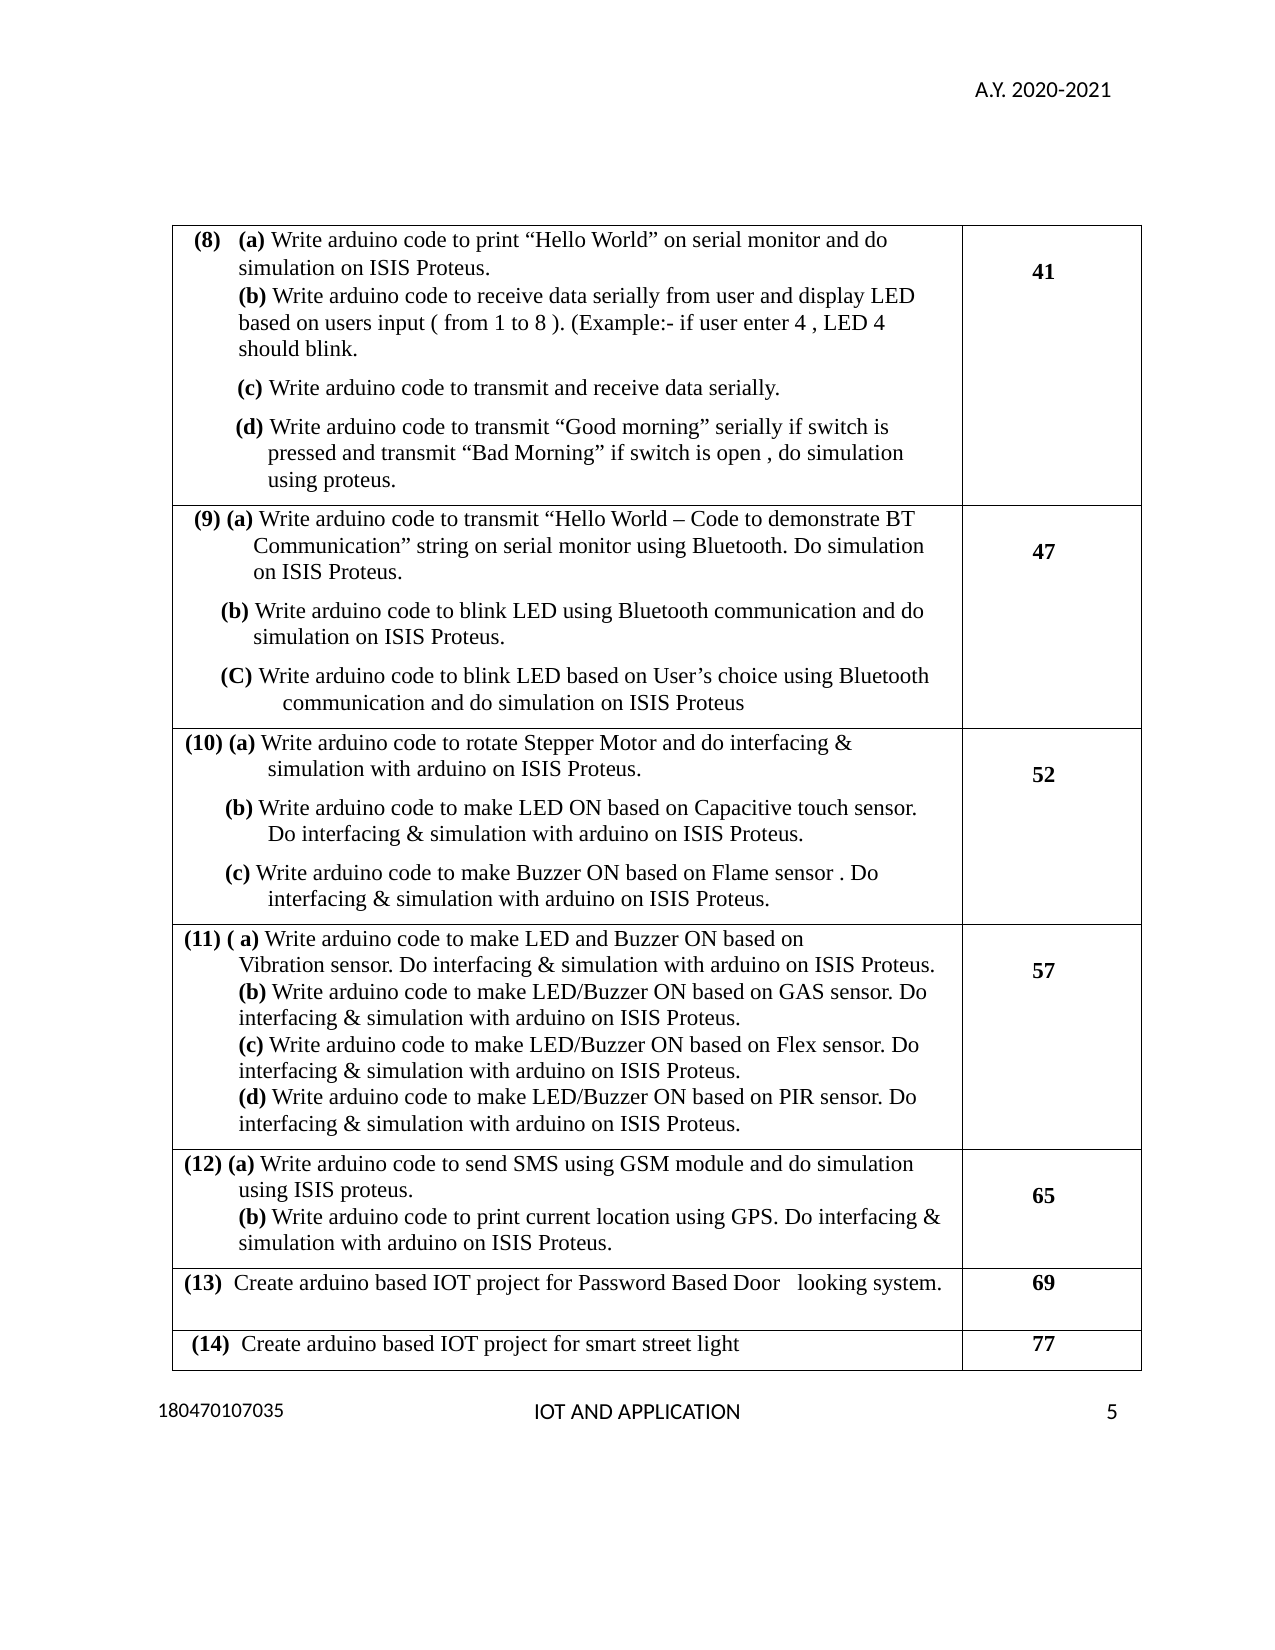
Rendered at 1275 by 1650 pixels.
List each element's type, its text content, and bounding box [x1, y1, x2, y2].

table_cell (12) (a) Write arduino code to send SMS using GSM module and do simulation using ISIS proteus. (b) Write arduino code to print current location using GPS. Do interfacing & simulation with arduino on ISIS Proteus. [173, 1150, 962, 1268]
table_cell (13) Create arduino based IOT project for Password Based Door looking system. [173, 1269, 962, 1329]
table_cell 77 [963, 1331, 1141, 1370]
table_cell 65 [963, 1150, 1141, 1268]
table_cell 52 [963, 729, 1141, 924]
table_cell (10) (a) Write arduino code to rotate Stepper Motor and do interfacing & simulation with arduino on ISIS Proteus. (b) Write arduino code to make LED ON based on Capacitive touch sensor. Do interfacing & simulation with arduino on ISIS Proteus. (c) Write arduino code to make Buzzer ON based on Flame sensor . Do interfacing & simulation with arduino on ISIS Proteus. [173, 729, 962, 924]
table_cell (a) Write arduino code to print “Hello World” on serial monitor and do simulation on ISIS Proteus. (b) Write arduino code to receive data serially from user and display LED based on users input ( from 1 to 8 ). (Example:- if user enter 4 , LED 4 should blink. (c) Write arduino code to transmit and receive data serially. (d) Write arduino code to transmit “Good morning” serially if switch is pressed and transmit “Bad Morning” if switch is open , do simulation using proteus. [173, 226, 962, 504]
table_cell (11) ( a) Write arduino code to make LED and Buzzer ON based on Vibration sensor. Do interfacing & simulation with arduino on ISIS Proteus. (b) Write arduino code to make LED/Buzzer ON based on GAS sensor. Do interfacing & simulation with arduino on ISIS Proteus. (c) Write arduino code to make LED/Buzzer ON based on Flex sensor. Do interfacing & simulation with arduino on ISIS Proteus. (d) Write arduino code to make LED/Buzzer ON based on PIR sensor. Do interfacing & simulation with arduino on ISIS Proteus. [173, 925, 962, 1149]
table_cell (9) (a) Write arduino code to transmit “Hello World – Code to demonstrate BT Communication” string on serial monitor using Bluetooth. Do simulation on ISIS Proteus. (b) Write arduino code to blink LED using Bluetooth communication and do simulation on ISIS Proteus. (C) Write arduino code to blink LED based on User’s choice using Bluetooth communication and do simulation on ISIS Proteus [173, 506, 962, 727]
table_cell 47 [963, 506, 1141, 727]
table_cell (14) Create arduino based IOT project for smart street light [173, 1331, 962, 1370]
table_cell 57 [963, 925, 1141, 1149]
table_cell 69 [963, 1269, 1141, 1329]
table_cell 41 [963, 226, 1141, 504]
